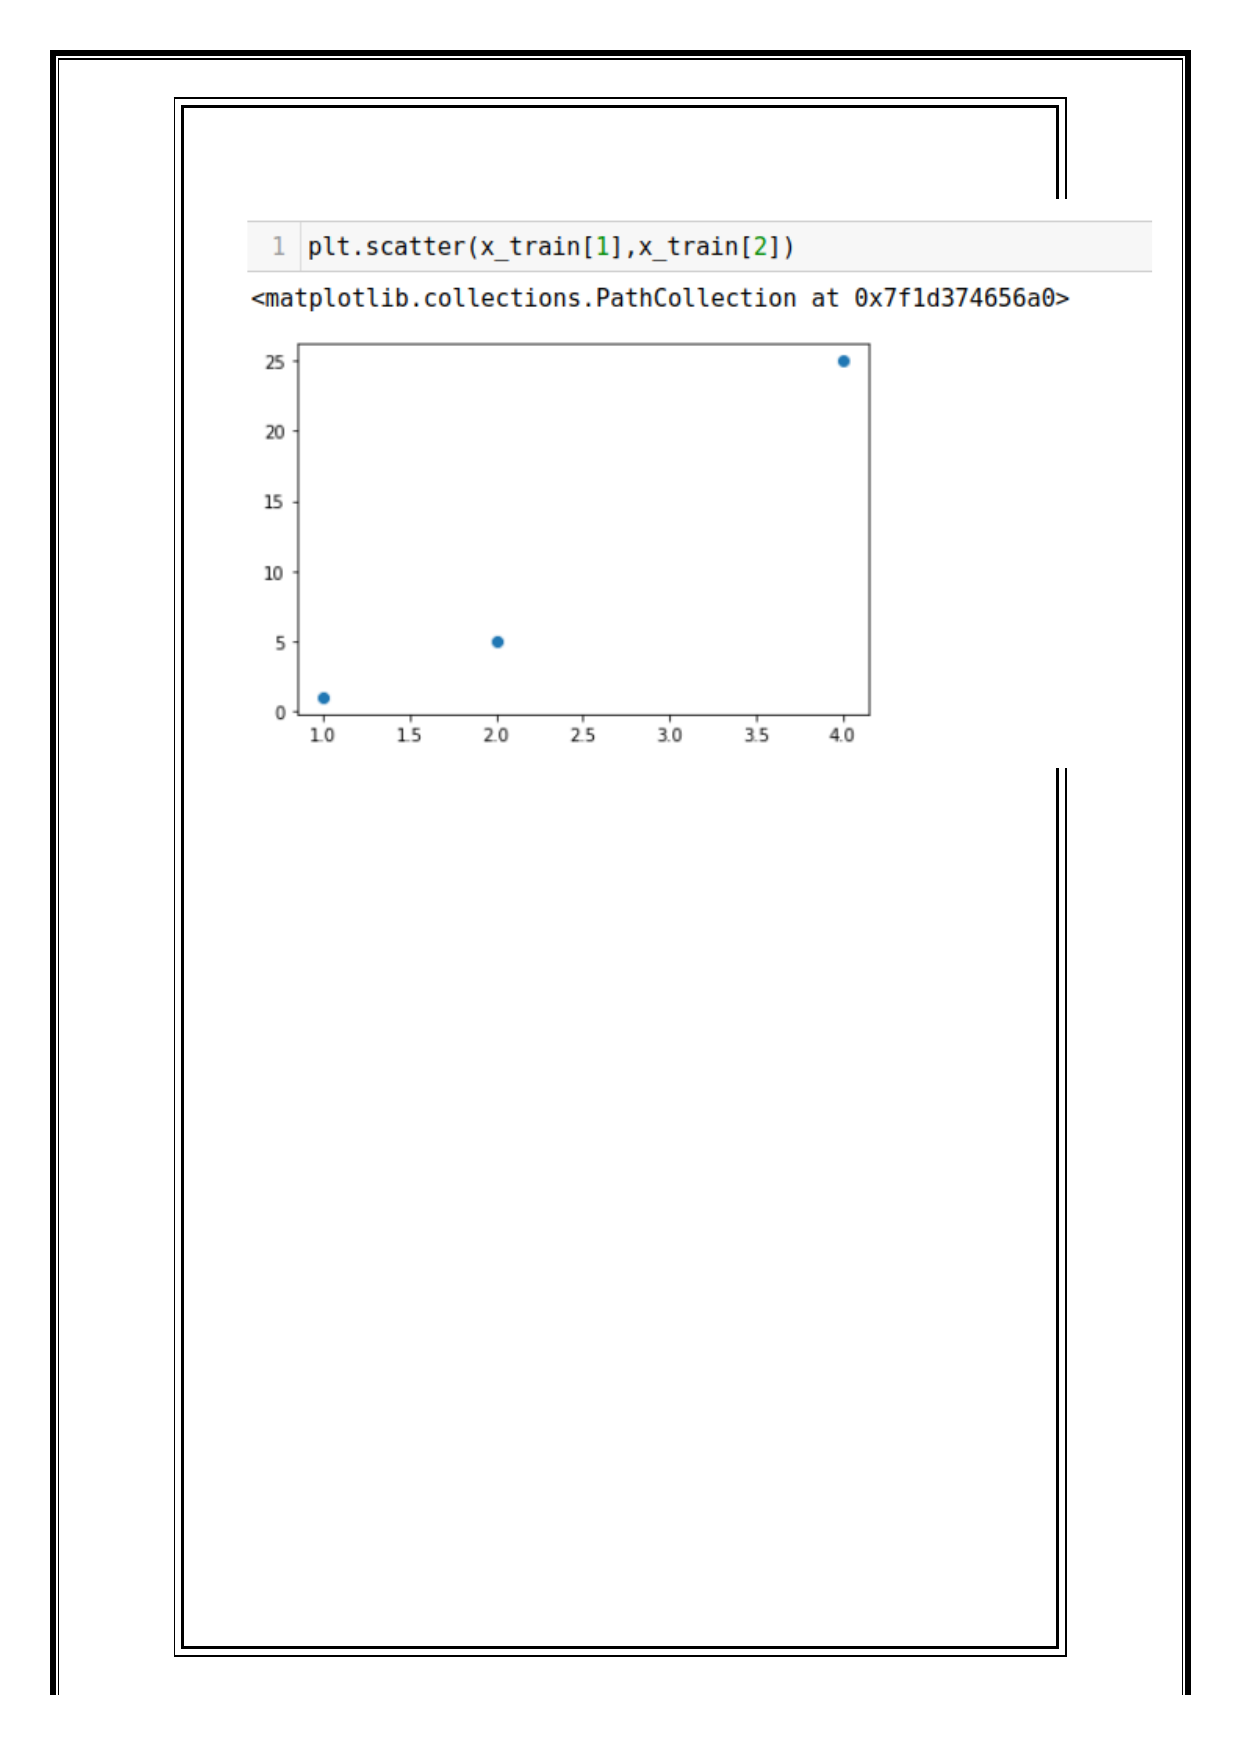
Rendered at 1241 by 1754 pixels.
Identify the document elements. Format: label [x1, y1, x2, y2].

picture [247, 199, 1153, 768]
